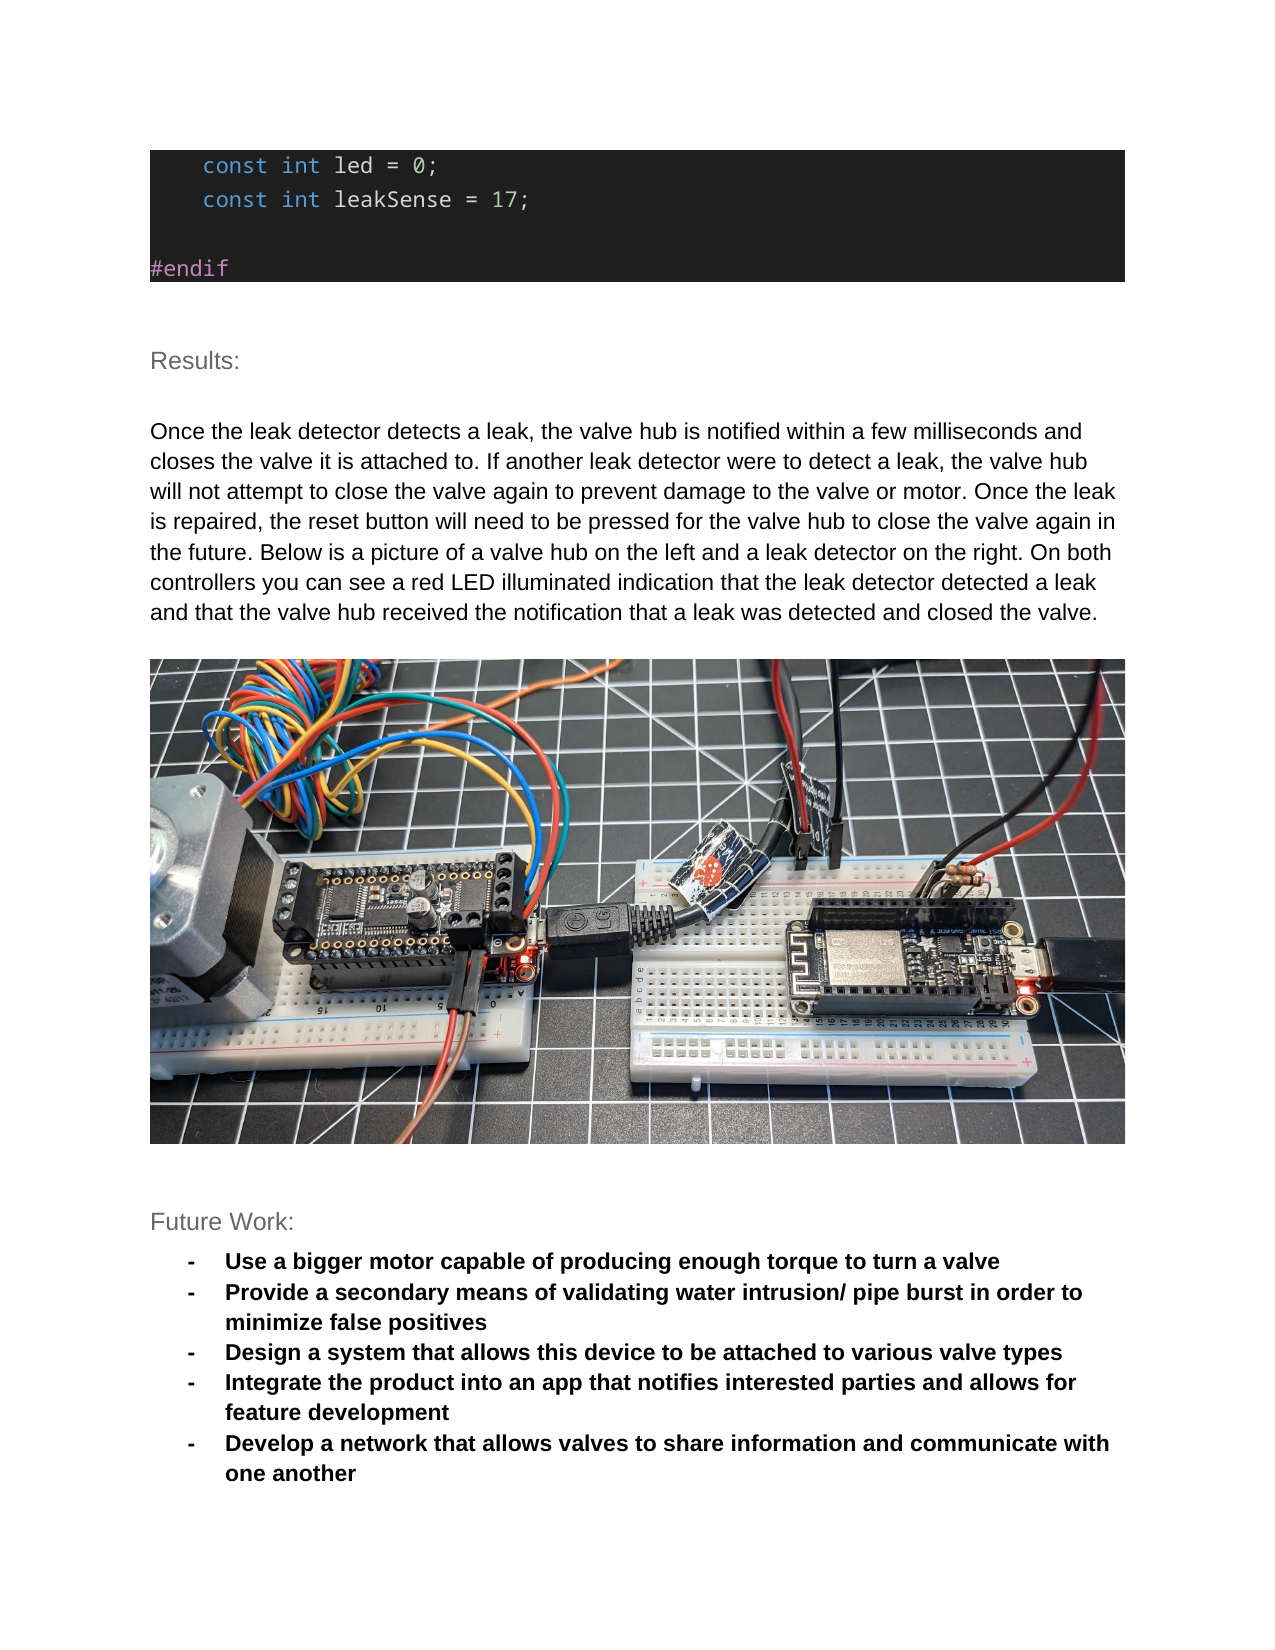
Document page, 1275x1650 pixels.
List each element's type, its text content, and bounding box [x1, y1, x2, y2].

picture [150, 659, 1125, 1144]
list Design a system that allows this device to be attached to various valve types [187, 1339, 1125, 1365]
text Once the leak detector detects a leak, the valve hub is notified within a few milliseconds and closes the valve it is attached to. If another leak detector were to detect a leak, the valve hub will not attempt to close the valve again to prevent damage to the valve or motor. Once the leak is repaired, the reset button will need to be pressed for the valve hub to close the valve again in the future. Below is a picture of a valve hub on the left and a leak detector on the right. On both controllers you can see a red LED illuminated indication that the leak detector detected a leak and that the valve hub received the notification that a leak was detected and closed the valve. [150, 418, 1125, 625]
list Integrate the product into an app that notifies interested parties and allows for feature development [187, 1369, 1125, 1426]
text const int leakSense = 17; [150, 184, 1125, 214]
text const int led = 0; [150, 150, 1125, 180]
list Provide a secondary means of validating water intrusion/ pipe burst in order to minimize false positives [187, 1278, 1125, 1335]
list Develop a network that allows valves to share information and communicate with one another [187, 1429, 1125, 1486]
list Use a bigger motor capable of producing enough torque to turn a valve [187, 1248, 1125, 1274]
text #endif [150, 252, 1125, 282]
subtitle Results: [150, 346, 1125, 375]
subtitle Future Work: [150, 1207, 1125, 1236]
